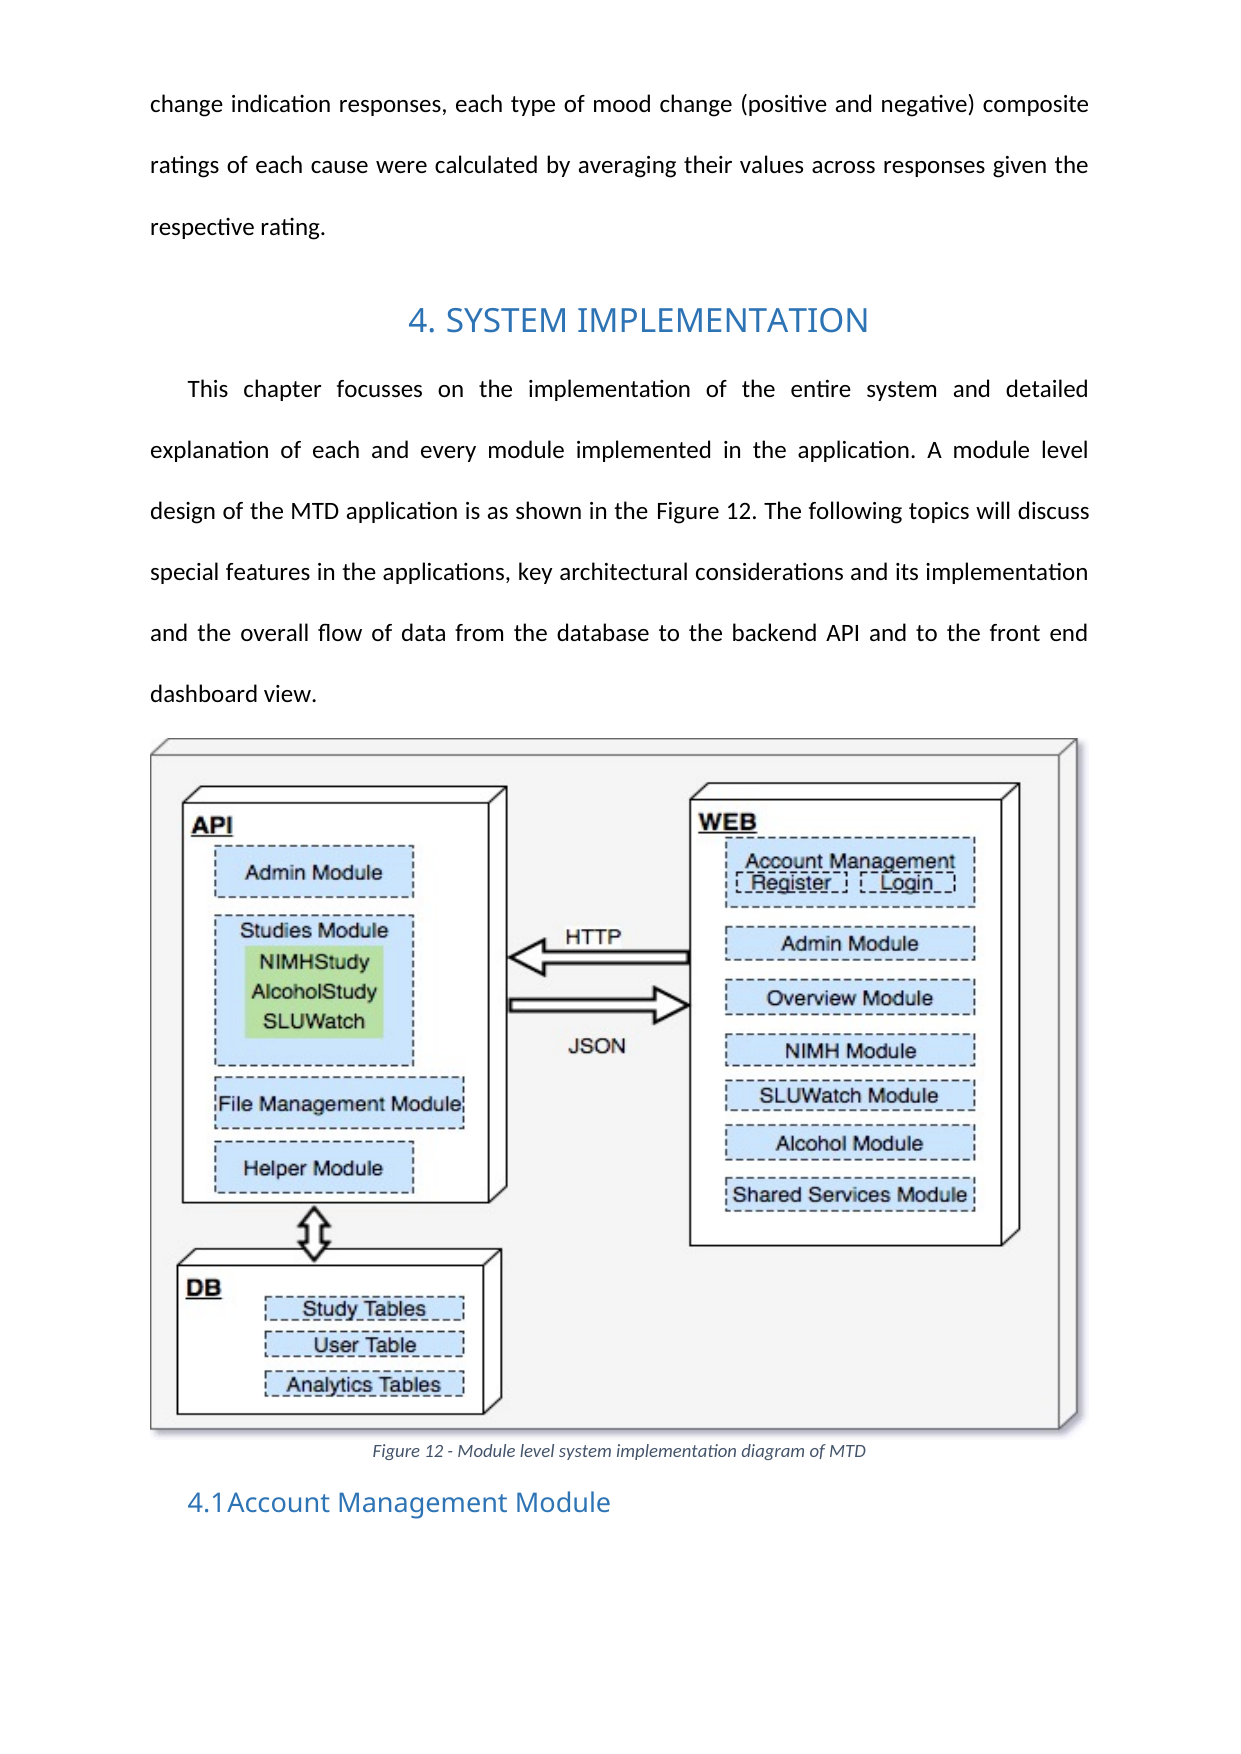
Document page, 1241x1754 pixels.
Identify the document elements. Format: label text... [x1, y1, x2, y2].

subtitle Account Management Module [187, 1483, 1090, 1520]
text This chapter focusses on the implementation of the entire system and detailed explanation of each and every module implemented in the application. A module level design of the MTD application is as shown in the Figure 12. The following topics will discuss special features in the applications, key architectural considerations and its implementation and the overall flow of data from the database to the backend API and to the front end dashboard view. [150, 373, 1090, 708]
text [150, 89, 1090, 241]
picture [150, 738, 1089, 1440]
subtitle SYSTEM IMPLEMENTATION [187, 297, 1090, 342]
